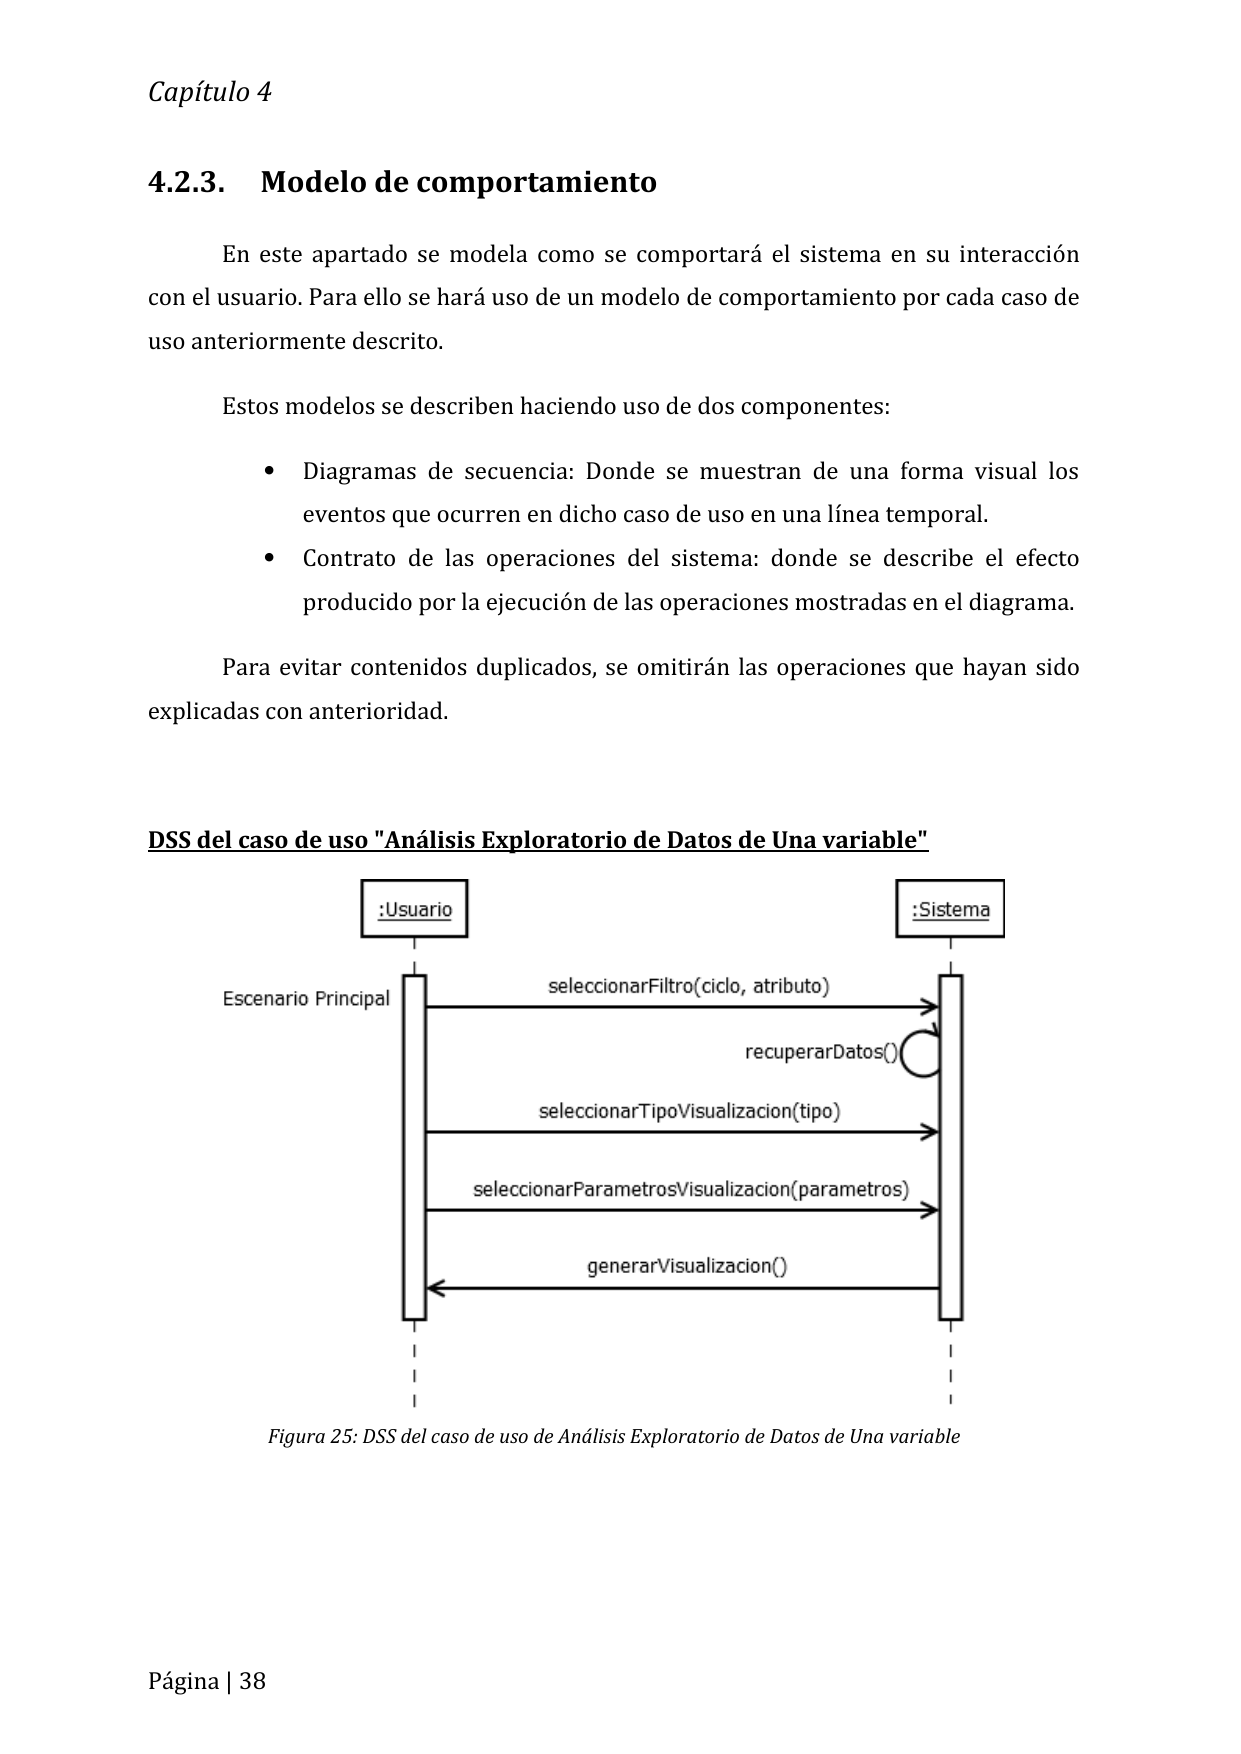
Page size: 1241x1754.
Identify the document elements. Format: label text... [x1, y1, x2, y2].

list Contrato de las operaciones del sistema: donde se describe el efecto producido por la ejecución de las operaciones mostradas en el diagrama. [265, 543, 1081, 616]
text DSS del caso de uso "Análisis Exploratorio de Datos de Una variable" [148, 825, 1081, 854]
text Estos modelos se describen haciendo uso de dos componentes: [148, 391, 1081, 420]
text En este apartado se modela como se comportará el sistema en su interacción con el usuario. Para ello se hará uso de un modelo de comportamiento por cada caso de uso anteriormente descrito. [148, 238, 1081, 355]
text Para evitar contenidos duplicados, se omitirán las operaciones que hayan sido explicadas con anterioridad. [148, 652, 1081, 725]
picture [223, 879, 1005, 1409]
text Modelo de comportamiento [148, 162, 1081, 199]
list Diagramas de secuencia: Donde se muestran de una forma visual los eventos que ocurren en dicho caso de uso en una línea temporal. [265, 455, 1081, 528]
